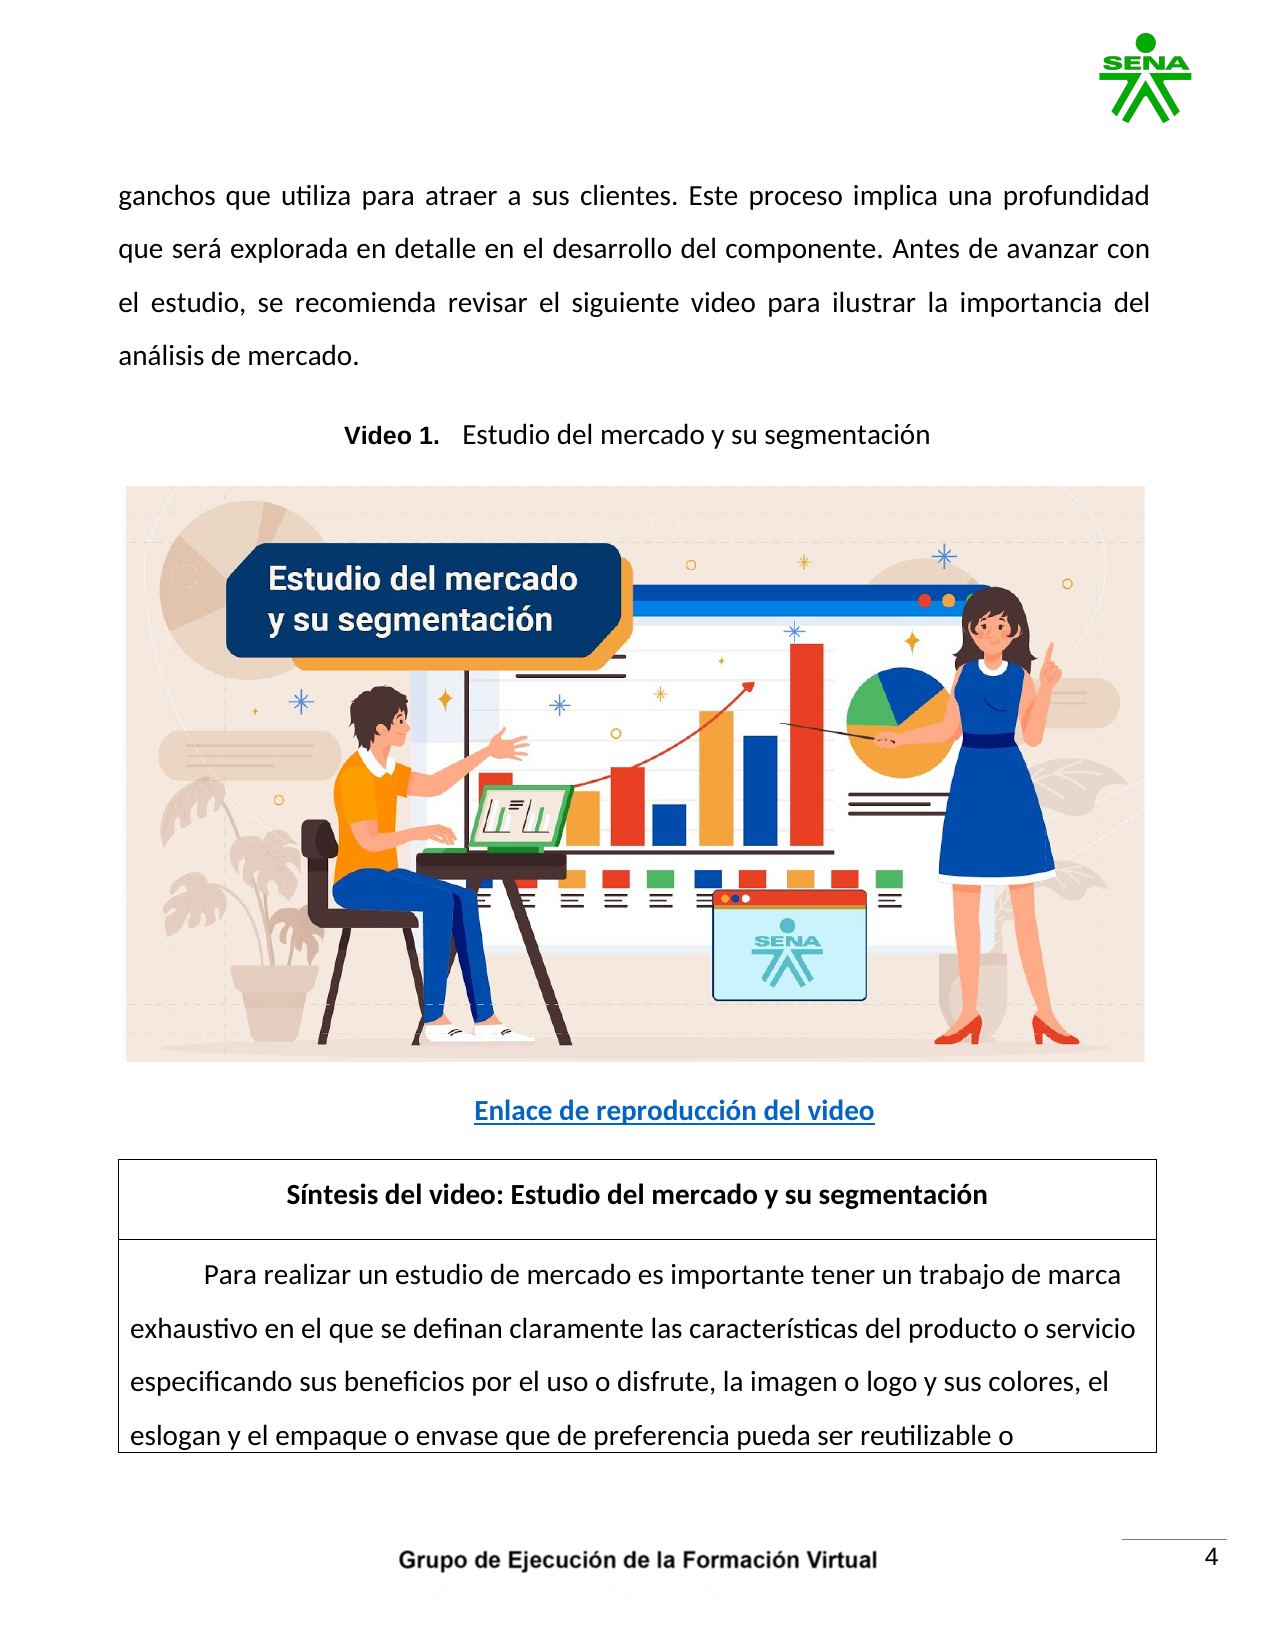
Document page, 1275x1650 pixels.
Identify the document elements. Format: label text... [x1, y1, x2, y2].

text Enlace de reproducción del video [118, 1092, 1157, 1128]
text Estudio del mercado y su segmentación [118, 416, 1157, 452]
picture [123, 486, 1147, 1062]
picture [0, 1500, 1275, 1611]
picture [1099, 33, 1192, 123]
table_header Síntesis del video: Estudio del mercado y su segmentación [119, 1160, 1156, 1238]
